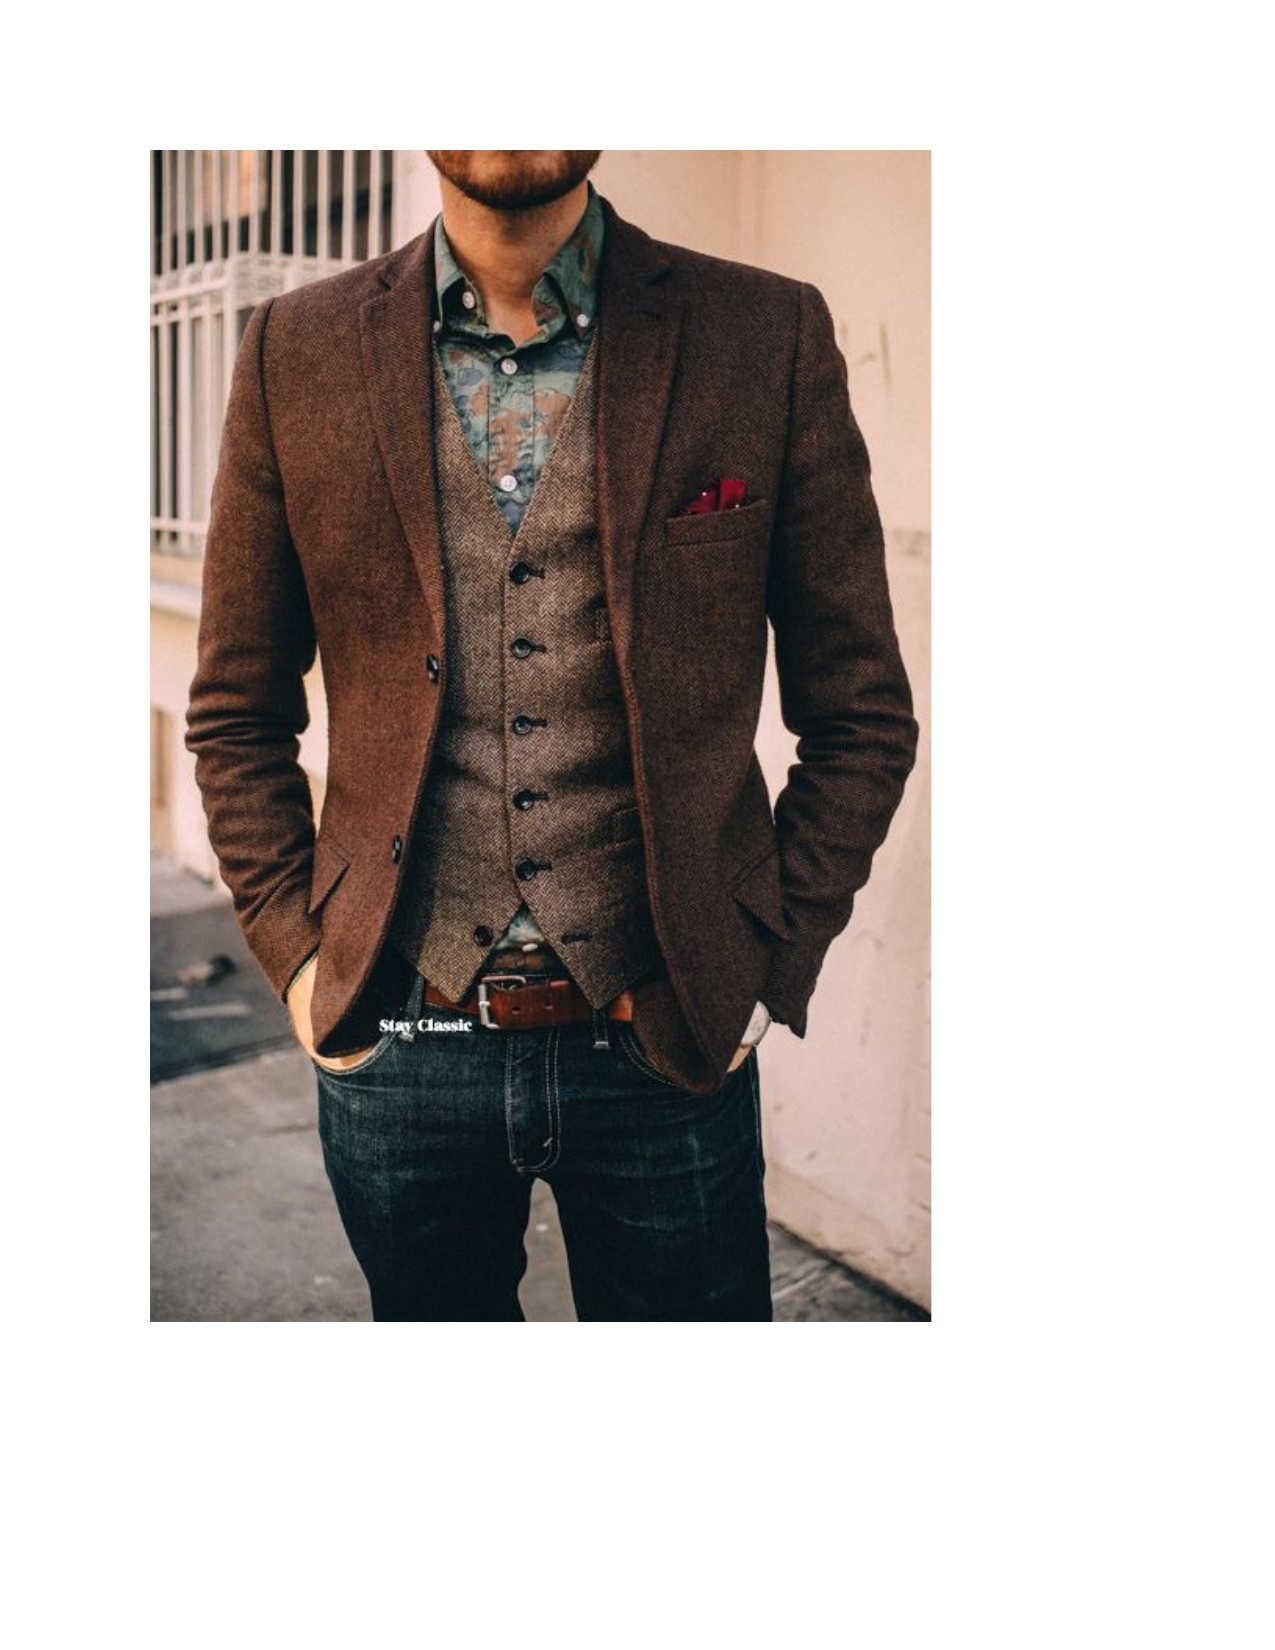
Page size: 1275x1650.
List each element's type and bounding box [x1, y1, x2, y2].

picture [150, 150, 932, 1322]
